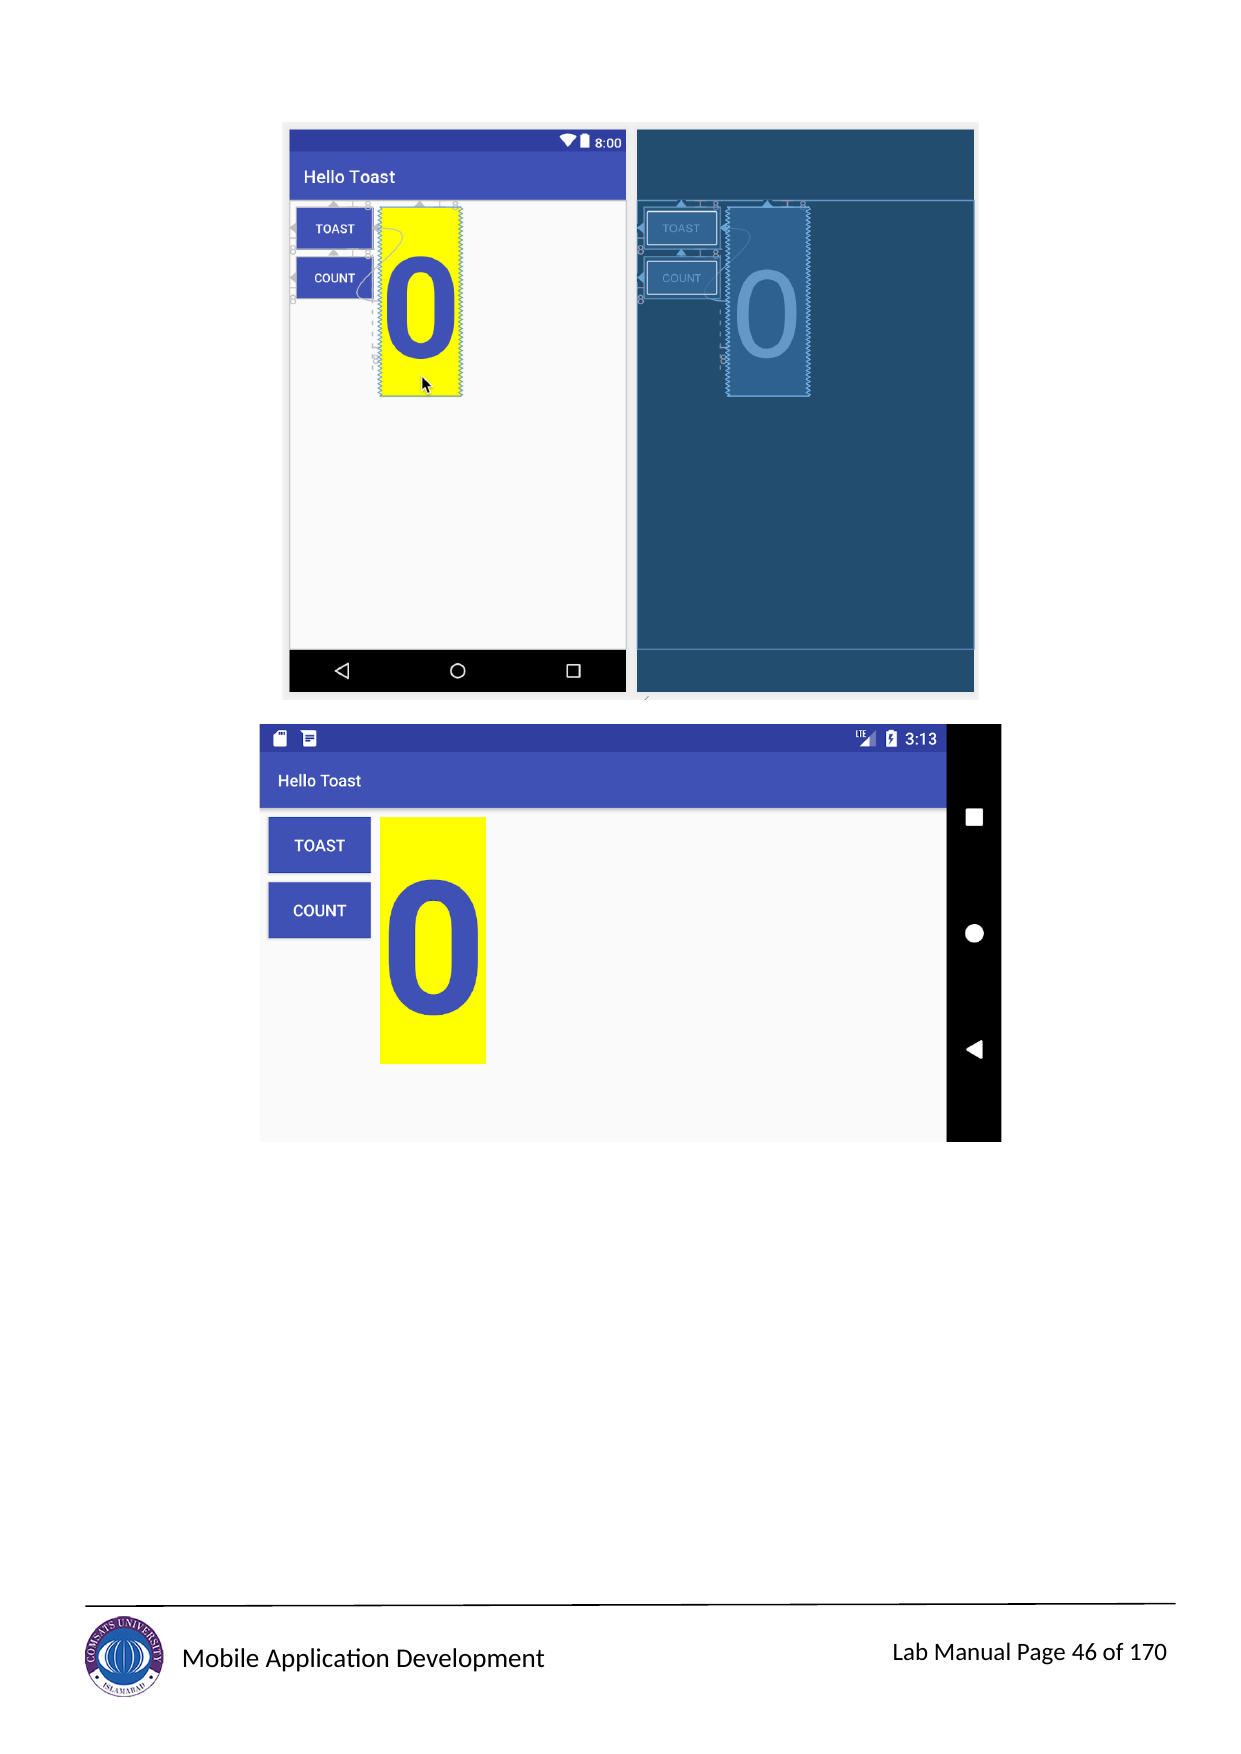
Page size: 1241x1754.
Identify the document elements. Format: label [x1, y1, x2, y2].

picture [259, 724, 1002, 1142]
picture [282, 122, 979, 700]
picture [85, 1616, 165, 1697]
